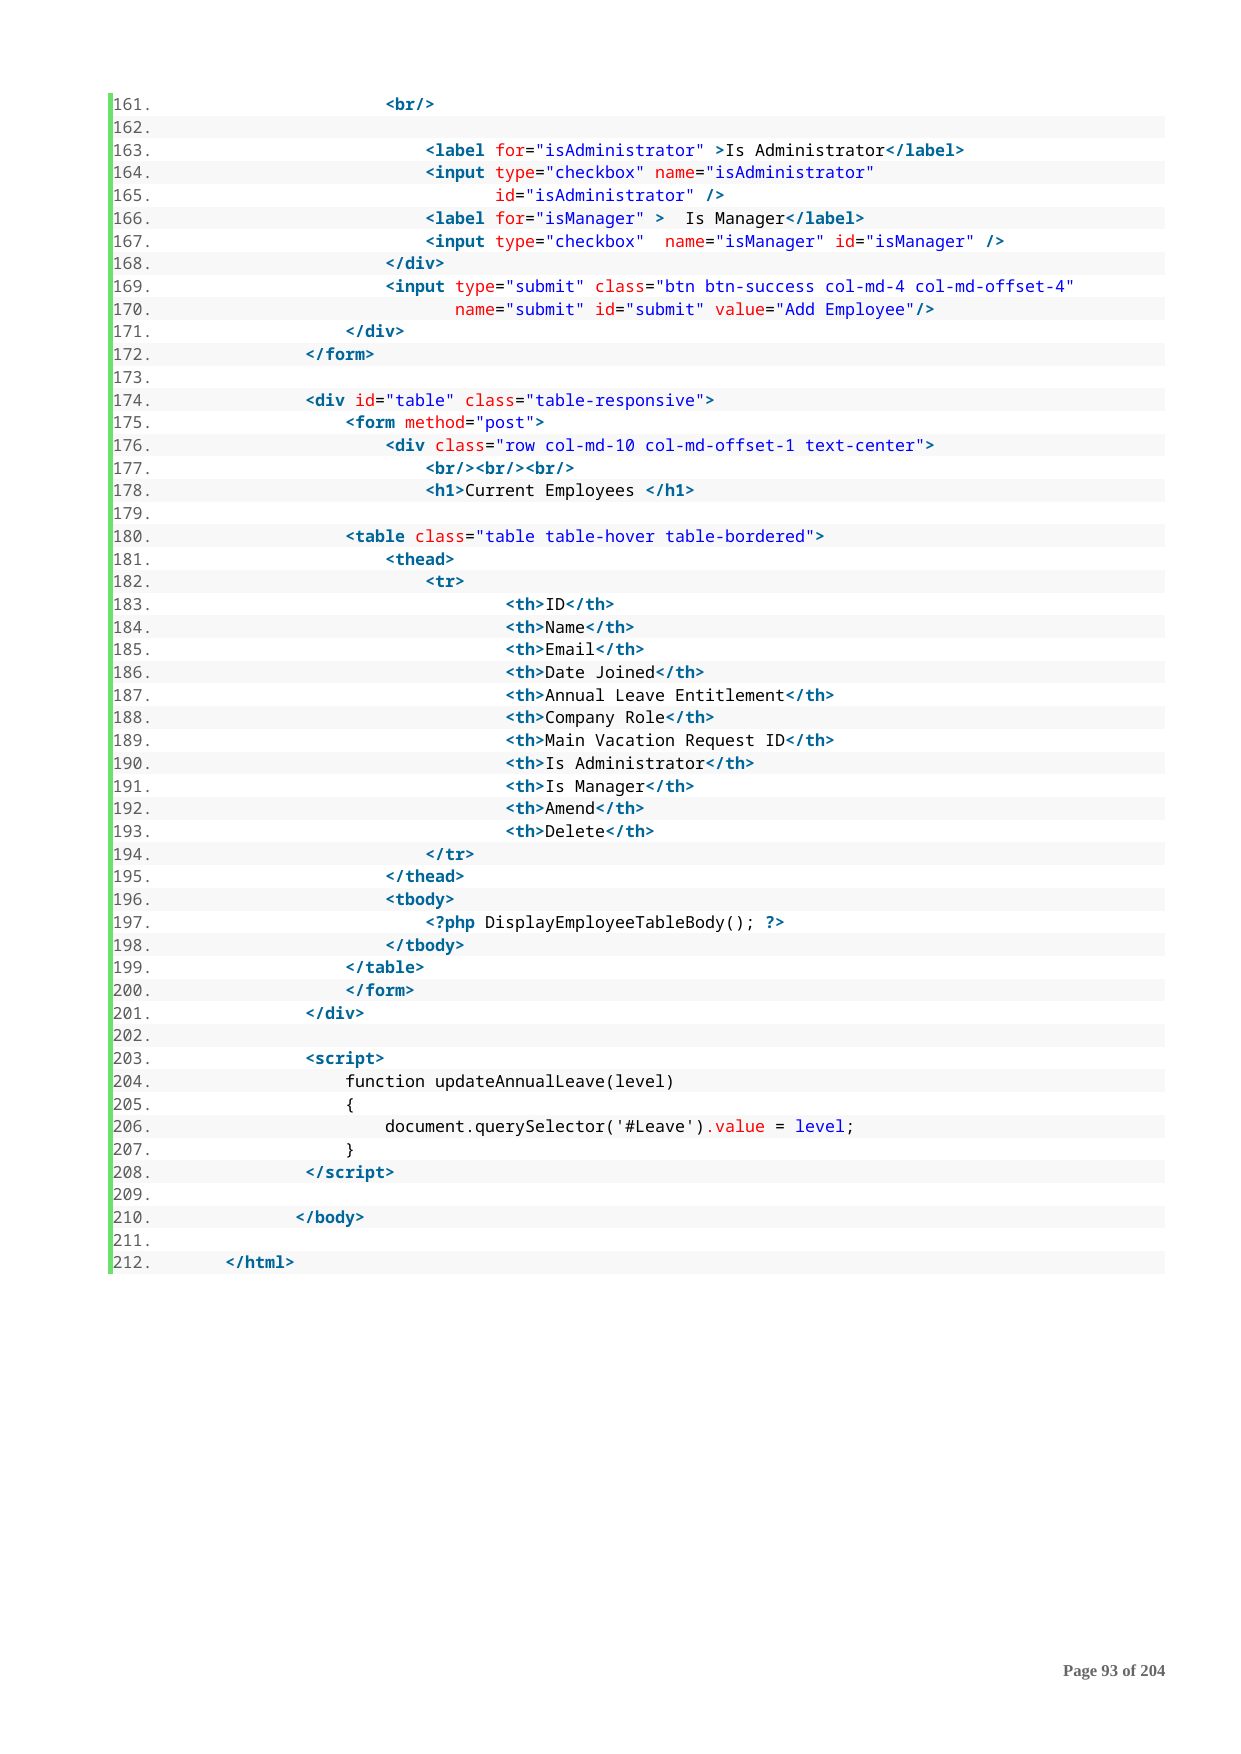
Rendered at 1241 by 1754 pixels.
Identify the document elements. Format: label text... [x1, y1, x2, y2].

list <input type="checkbox" name="isAdministrator" [113, 161, 1165, 184]
list <form method="post"> [113, 411, 1165, 434]
list <div id="table" class="table-responsive"> [113, 388, 1165, 411]
list <label for="isAdministrator" >Is Administrator</label> [113, 138, 1165, 161]
list name="submit" id="submit" value="Add Employee"/> [113, 297, 1165, 320]
list <label for="isManager" > Is Manager</label> [113, 207, 1165, 229]
list <br/><br/><br/> [113, 456, 1165, 479]
list </script> [113, 1160, 1165, 1183]
list <input type="submit" class="btn btn-success col-md-4 col-md-offset-4" [113, 275, 1165, 297]
list <th>ID</th> [113, 593, 1165, 615]
list <script> [113, 1047, 1165, 1069]
list function updateAnnualLeave(level) [113, 1069, 1165, 1092]
list <br/> [113, 93, 1165, 116]
list </tbody> [113, 933, 1165, 956]
list { [113, 1092, 1165, 1115]
list </div> [113, 320, 1165, 343]
list </div> [113, 1001, 1165, 1024]
list <table class="table table-hover table-bordered"> [113, 524, 1165, 547]
list </div> [113, 252, 1165, 275]
list <th>Company Role</th> [113, 706, 1165, 729]
list id="isAdministrator" /> [113, 184, 1165, 207]
list </tr> [113, 842, 1165, 865]
list <?php DisplayEmployeeTableBody(); ?> [113, 911, 1165, 933]
list <h1>Current Employees </h1> [113, 479, 1165, 502]
list <th>Amend</th> [113, 797, 1165, 820]
list <th>Name</th> [113, 615, 1165, 638]
list <th>Is Administrator</th> [113, 752, 1165, 774]
list </body> [113, 1206, 1165, 1228]
list </form> [113, 343, 1165, 366]
list <input type="checkbox" name="isManager" id="isManager" /> [113, 229, 1165, 252]
list <th>Email</th> [113, 638, 1165, 661]
list </thead> [113, 865, 1165, 888]
list </form> [113, 979, 1165, 1001]
list } [113, 1138, 1165, 1160]
list <th>Date Joined</th> [113, 661, 1165, 683]
list <tr> [113, 570, 1165, 593]
list <th>Is Manager</th> [113, 774, 1165, 797]
list <div class="row col-md-10 col-md-offset-1 text-center"> [113, 434, 1165, 456]
list <tbody> [113, 888, 1165, 911]
list <thead> [113, 547, 1165, 570]
list <th>Delete</th> [113, 820, 1165, 842]
list <th>Main Vacation Request ID</th> [113, 729, 1165, 752]
list </html> [113, 1251, 1165, 1274]
list </table> [113, 956, 1165, 979]
list document.querySelector('#Leave').value = level; [113, 1115, 1165, 1138]
list <th>Annual Leave Entitlement</th> [113, 683, 1165, 706]
